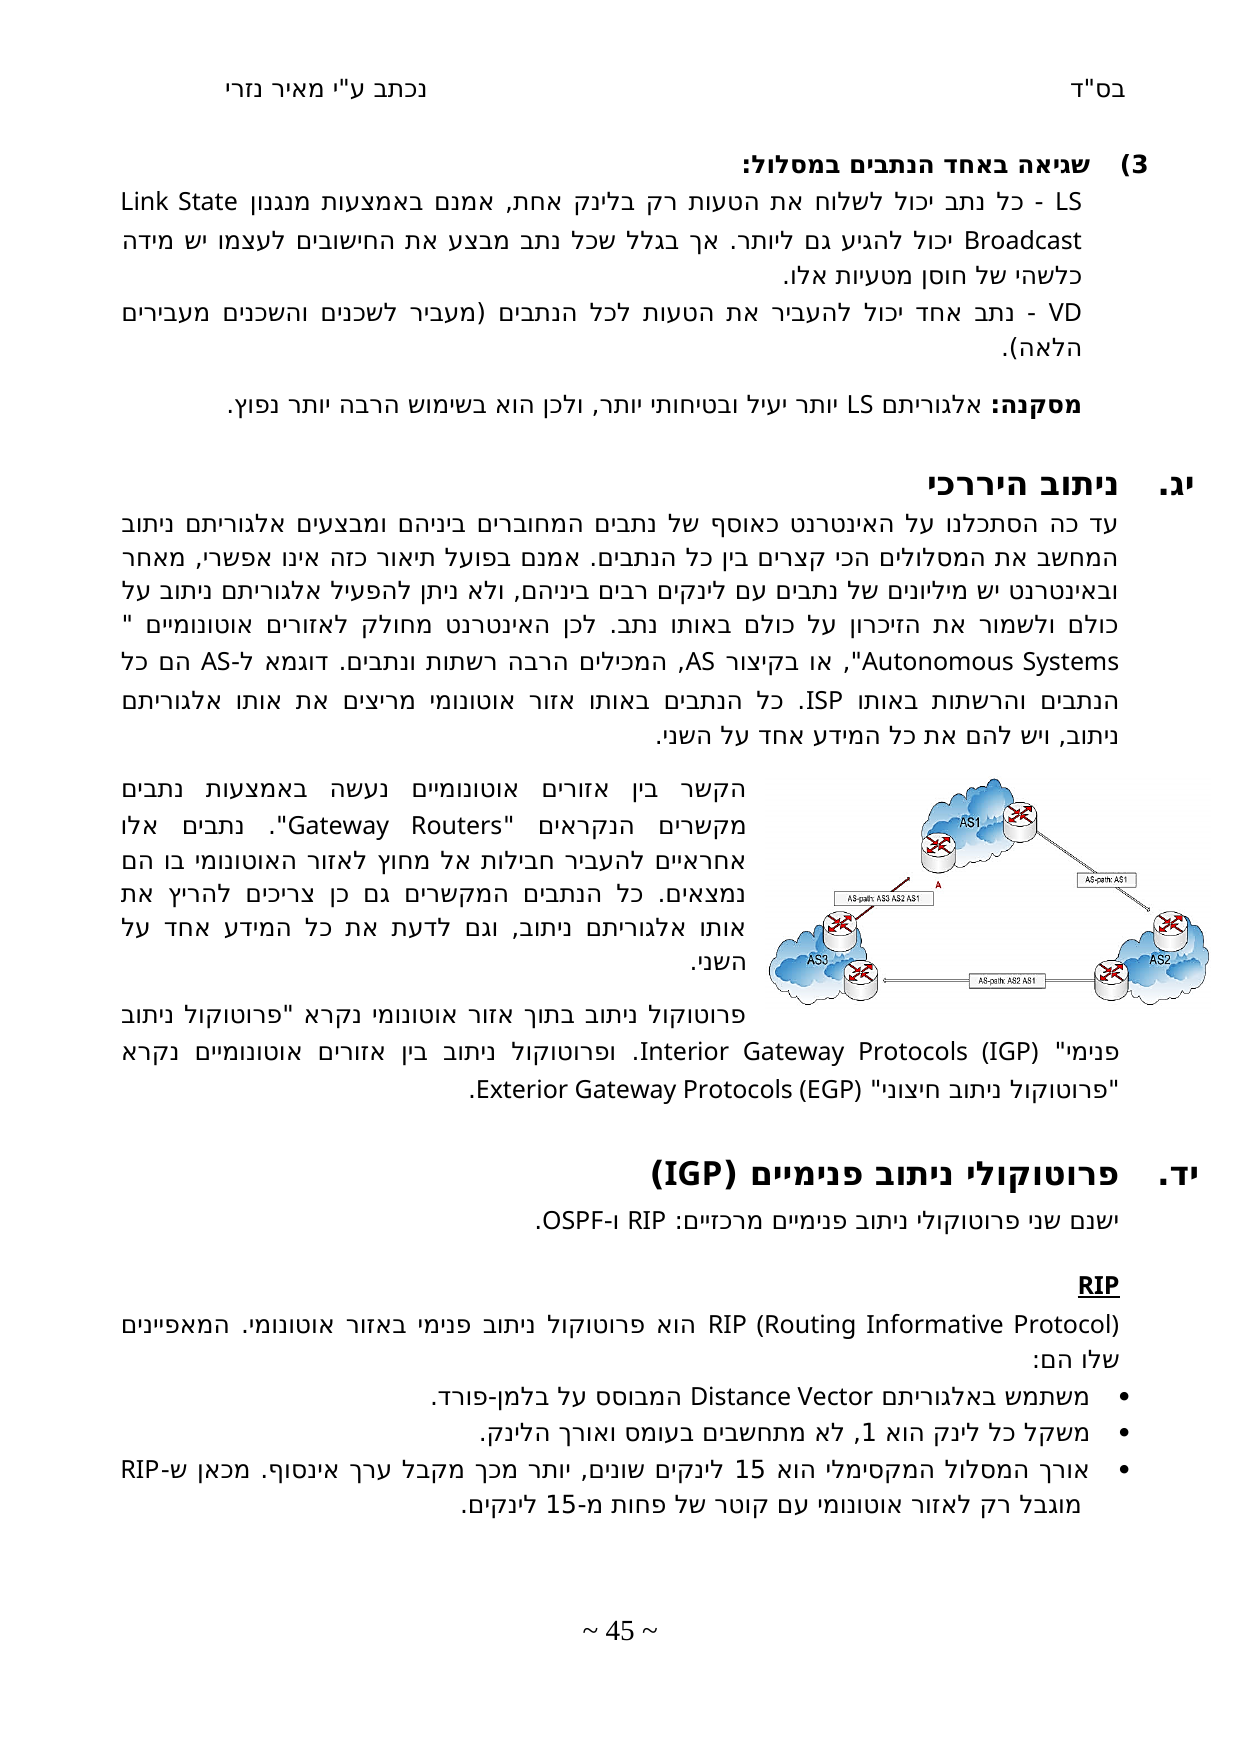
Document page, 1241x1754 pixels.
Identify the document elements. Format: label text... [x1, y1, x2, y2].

list משתמש באלגוריתם Distance Vector המבוסס על בלמן-פורד. [121, 1379, 1120, 1413]
text פרוטוקול ניתוב בתוך אזור אוטונומי נקרא "פרוטוקול ניתוב פנימי" Interior Gateway Protocols (IGP). ופרוטוקול ניתוב בין אזורים אוטונומיים נקרא "פרוטוקול ניתוב חיצוני" Exterior Gateway Protocols (EGP). [121, 1000, 1120, 1106]
text ישנם שני פרוטוקולי ניתוב פנימיים מרכזיים: RIP ו-OSPF. [121, 1202, 1120, 1236]
text RIP (Routing Informative Protocol) הוא פרוטוקול ניתוב פנימי באזור אוטונומי. המאפיינים שלו הם: [121, 1307, 1120, 1374]
list מסקנה: אלגוריתם LS יותר יעיל ובטיחותי יותר, ולכן הוא בשימוש הרבה יותר נפוץ. [121, 386, 1082, 420]
list משקל כל לינק הוא 1, לא מתחשבים בעומס ואורך הלינק. [121, 1418, 1120, 1447]
subtitle RIP [121, 1267, 1120, 1302]
list LS - כל נתב יכול לשלוח את הטעות רק בלינק אחת, אמנם באמצעות מנגנון Link State Broadcast יכול להגיע גם ליותר. אך בגלל שכל נתב מבצע את החישובים לעצמו יש מידה כלשהי של חוסן מטעיות אלו. [121, 183, 1082, 290]
list אורך המסלול המקסימלי הוא 15 לינקים שונים, יותר מכך מקבל ערך אינסוף. מכאן ש-RIP מוגבל רק לאזור אוטונומי עם קוטר של פחות מ-15 לינקים. [121, 1451, 1120, 1519]
subtitle ניתוב היררכי [121, 464, 1157, 503]
list VD - נתב אחד יכול להעביר את הטעות לכל הנתבים (מעביר לשכנים והשכנים מעבירים הלאה). [121, 295, 1082, 362]
text עד כה הסתכלנו על האינטרנט כאוסף של נתבים המחוברים ביניהם ומבצעים אלגוריתם ניתוב המחשב את המסלולים הכי קצרים בין כל הנתבים. אמנם בפועל תיאור כזה אינו אפשרי, מאחר ובאינטרנט יש מיליונים של נתבים עם לינקים רבים ביניהם, ולא ניתן להפעיל אלגוריתם ניתוב על כולם ולשמור את הזיכרון על כולם באותו נתב. לכן האינטרנט מחולק לאזורים אוטונומיים "Autonomous Systems", או בקיצור AS, המכילים הרבה רשתות ונתבים. דוגמא ל-AS הם כל הנתבים והרשתות באותו ISP. כל הנתבים באותו אזור אוטונומי מריצים את אותו אלגוריתם ניתוב, ויש להם את כל המידע אחד על השני. [121, 509, 1120, 750]
text הקשר בין אזורים אוטונומיים נעשה באמצעות נתבים מקשרים הנקראים "Gateway Routers". נתבים אלו אחראיים להעביר חבילות אל מחוץ לאזור האוטונומי בו הם נמצאים. כל הנתבים המקשרים גם כן צריכים להריץ את אותו אלגוריתם ניתוב, וגם לדעת את כל המידע אחד על השני. [121, 774, 1120, 976]
picture [765, 776, 1211, 1017]
subtitle פרוטוקולי ניתוב פנימיים (IGP) [121, 1150, 1157, 1196]
list שגיאה באחד הנתבים במסלול: [121, 150, 1120, 179]
